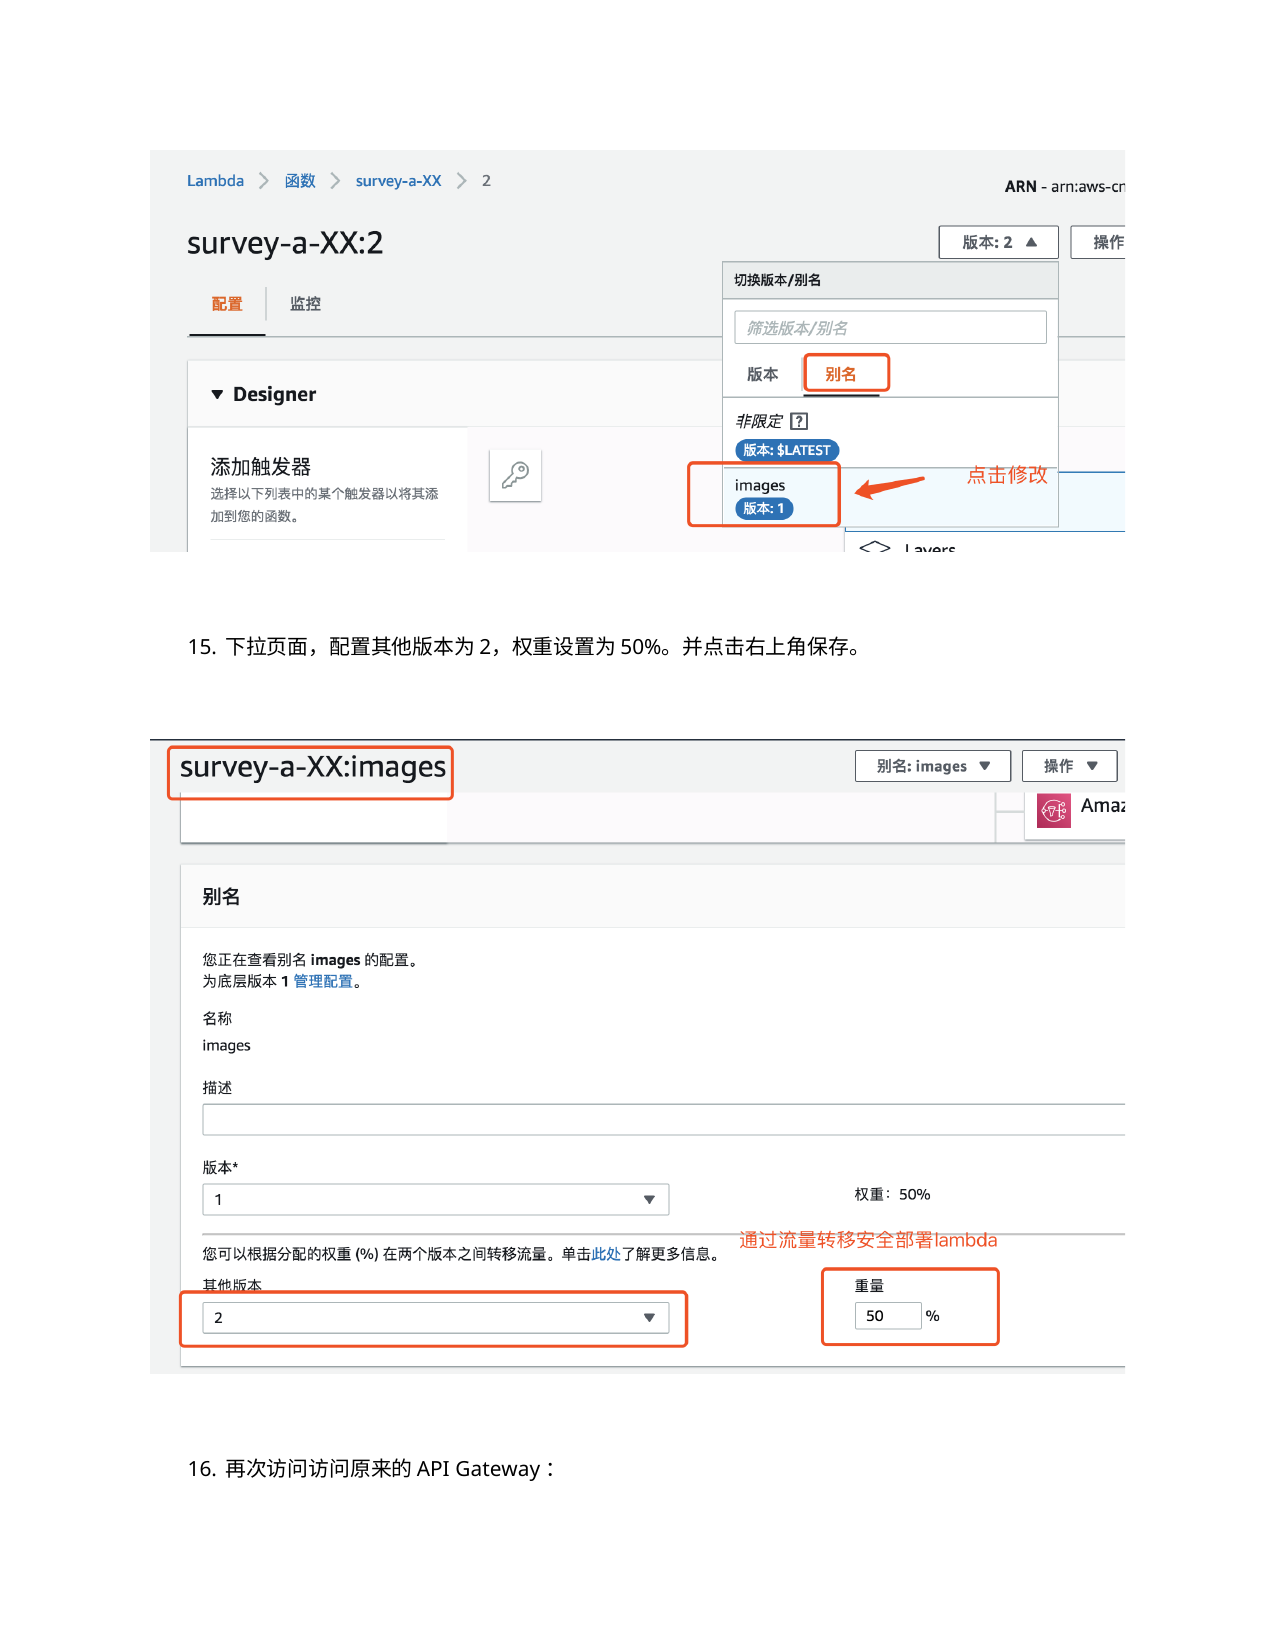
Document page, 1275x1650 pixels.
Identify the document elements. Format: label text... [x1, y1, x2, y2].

list 再次访问访问原来的API Gateway ： [187, 1452, 1125, 1483]
picture [150, 150, 1125, 552]
list 下拉页面，配置其他版本为2，权重设置为50%。并点击右上角保存。 [187, 630, 1125, 660]
picture [150, 739, 1125, 1374]
